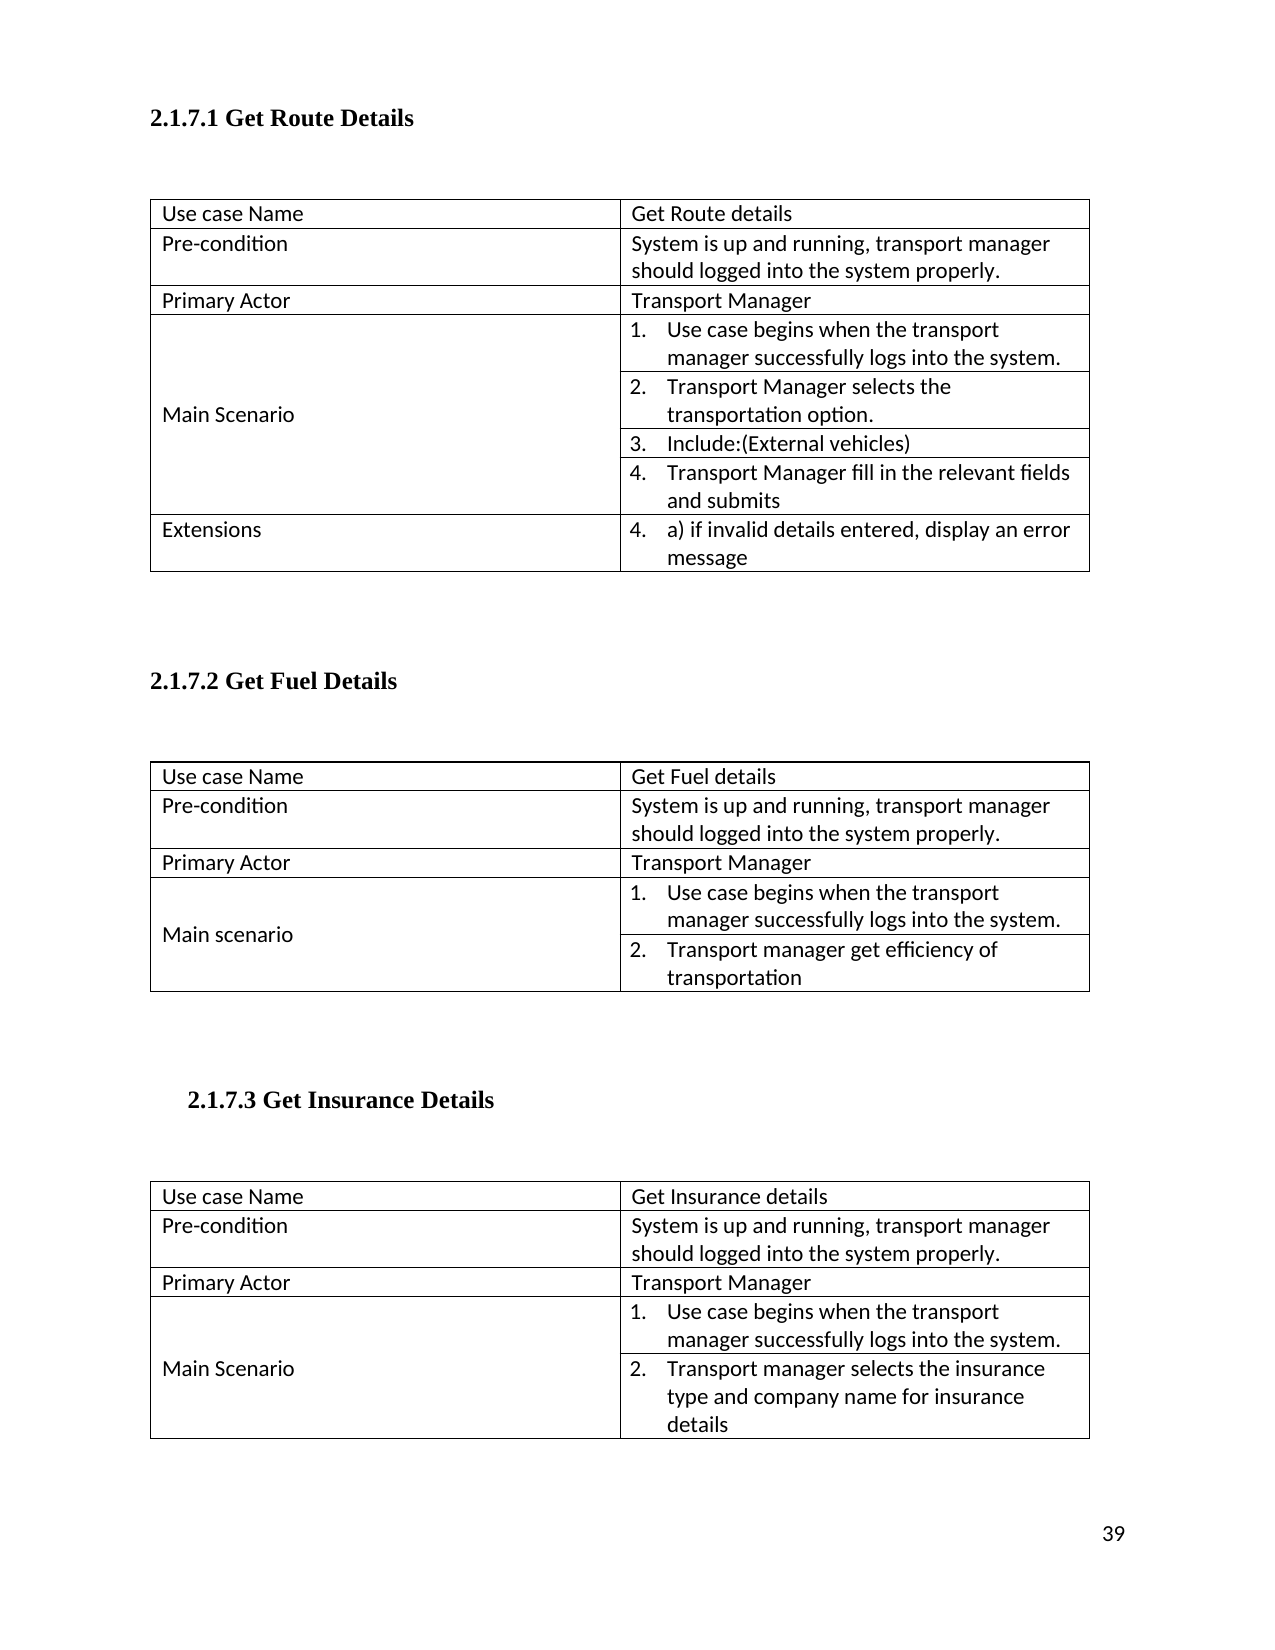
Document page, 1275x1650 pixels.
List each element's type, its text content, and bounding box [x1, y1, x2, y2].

text 2.1.7.1 Get Route Details [150, 103, 1125, 132]
table_cell Use case begins when the transport manager successfully logs into the system. [621, 1297, 1089, 1353]
table_cell Primary Actor [151, 1268, 620, 1296]
table_cell Transport Manager [621, 849, 1089, 877]
table_cell Transport Manager [621, 286, 1089, 314]
table_cell Use case begins when the transport manager successfully logs into the system. [621, 315, 1089, 371]
table_cell Transport Manager [621, 1268, 1089, 1296]
table_cell Main scenario [151, 878, 620, 991]
table_cell Extensions [151, 515, 620, 571]
table_header Get Insurance details [621, 1182, 1089, 1210]
table_cell Transport manager get efficiency of transportation [621, 935, 1089, 991]
table_cell Primary Actor [151, 286, 620, 314]
text 2.1.7.2 Get Fuel Details [150, 666, 1125, 695]
table_cell Pre-condition [151, 1211, 620, 1267]
table_cell Main Scenario [151, 315, 620, 514]
table_header Use case Name [151, 200, 620, 228]
list Get Insurance Details [187, 1086, 1125, 1114]
table_cell Primary Actor [151, 849, 620, 877]
table_header Use case Name [151, 1182, 620, 1210]
table_cell Transport manager selects the insurance type and company name for insurance details [621, 1354, 1089, 1438]
table_cell Main Scenario [151, 1297, 620, 1438]
table_header Get Route details [621, 200, 1089, 228]
table_cell Pre-condition [151, 791, 620, 847]
table_header Get Fuel details [621, 763, 1089, 790]
table_header Use case Name [151, 763, 620, 790]
table_cell System is up and running, transport manager should logged into the system properly. [621, 791, 1089, 847]
table_cell System is up and running, transport manager should logged into the system properly. [621, 229, 1089, 285]
table_cell Transport Manager fill in the relevant fields and submits [621, 458, 1089, 514]
table_cell a) if invalid details entered, display an error message [621, 515, 1089, 571]
table_cell Include:(External vehicles) [621, 429, 1089, 457]
table_cell Use case begins when the transport manager successfully logs into the system. [621, 878, 1089, 934]
table_cell System is up and running, transport manager should logged into the system properly. [621, 1211, 1089, 1267]
table_cell Transport Manager selects the transportation option. [621, 372, 1089, 428]
table_cell Pre-condition [151, 229, 620, 285]
